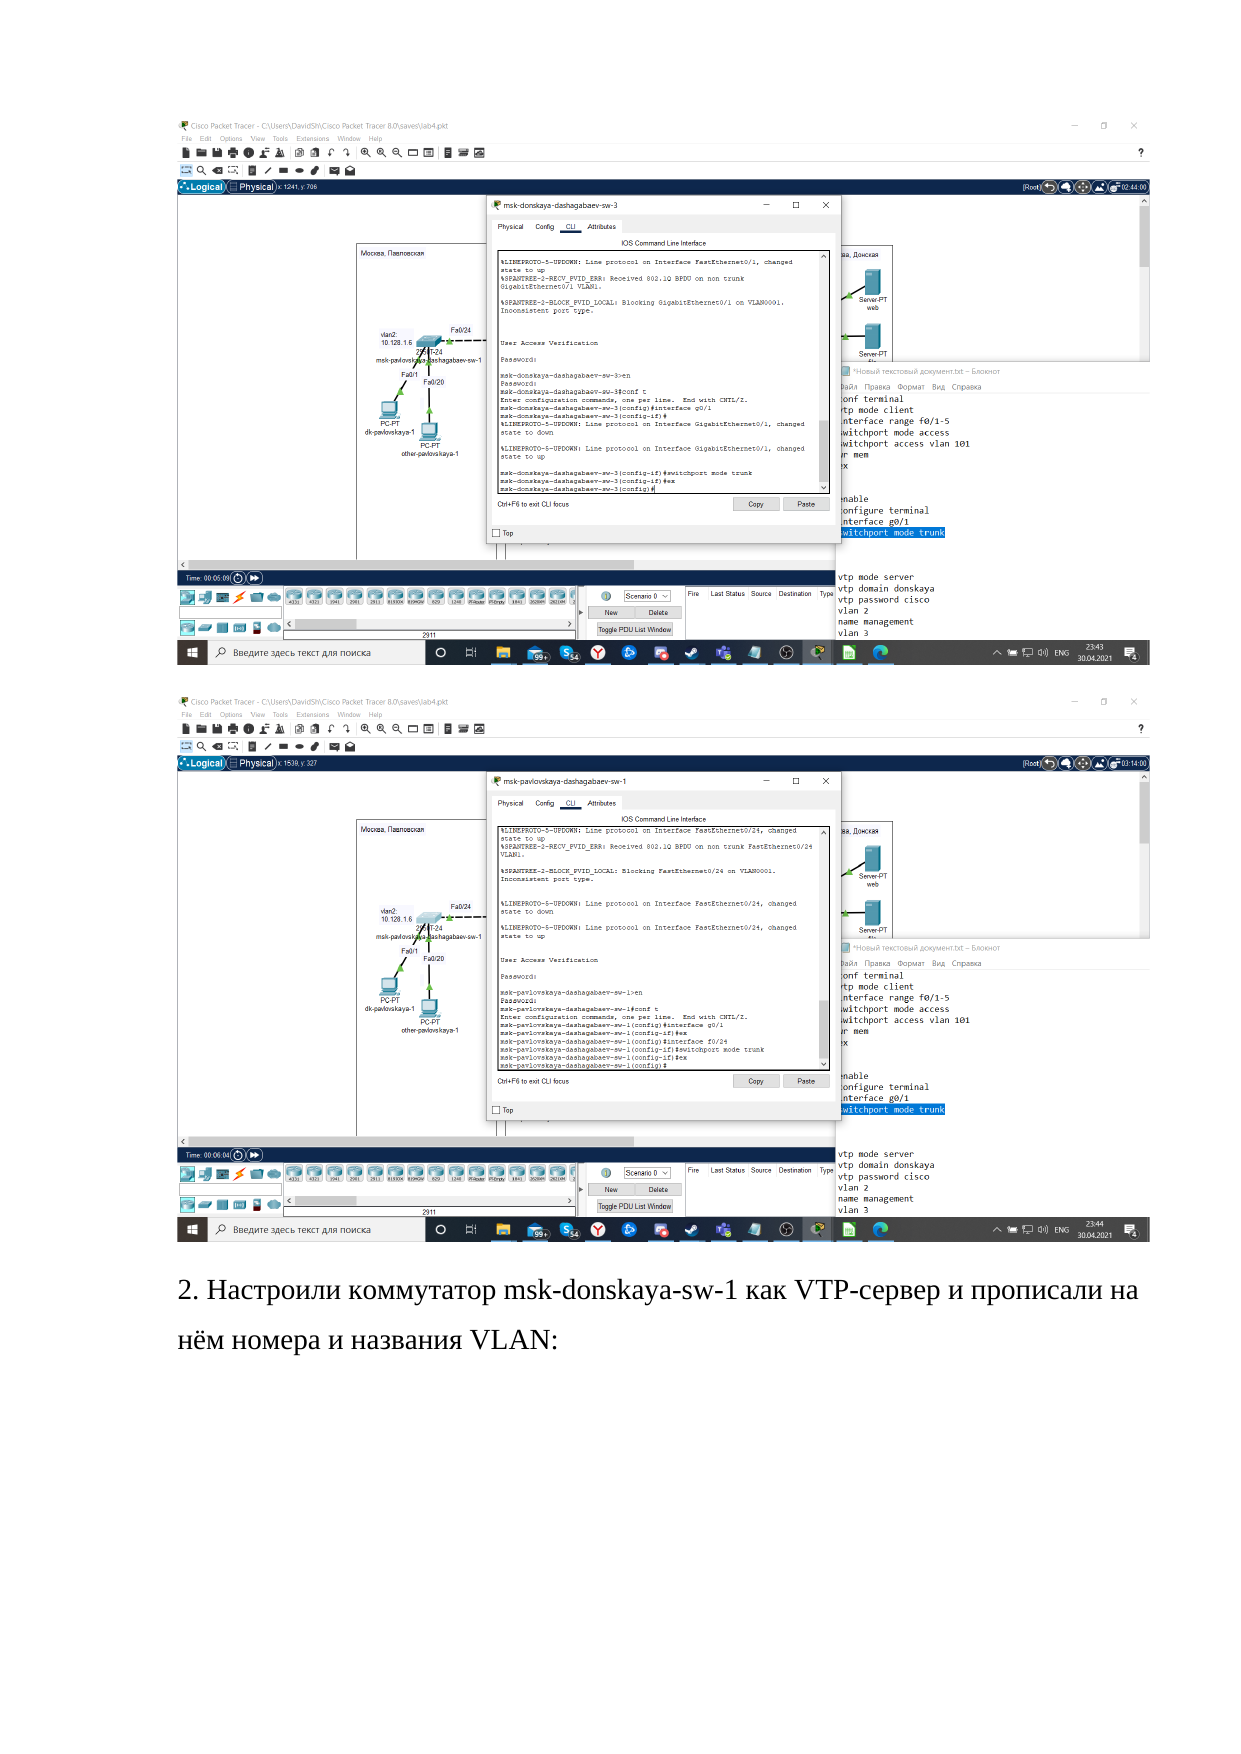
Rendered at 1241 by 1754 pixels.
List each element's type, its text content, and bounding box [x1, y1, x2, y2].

text 2. Настроили коммутатор msk-donskaya-sw-1 как VTP-сервер и прописали на нём номера и названия VLAN: [177, 1272, 1152, 1356]
picture [203, 760, 211, 768]
picture [177, 695, 1150, 1242]
picture [177, 118, 1150, 665]
